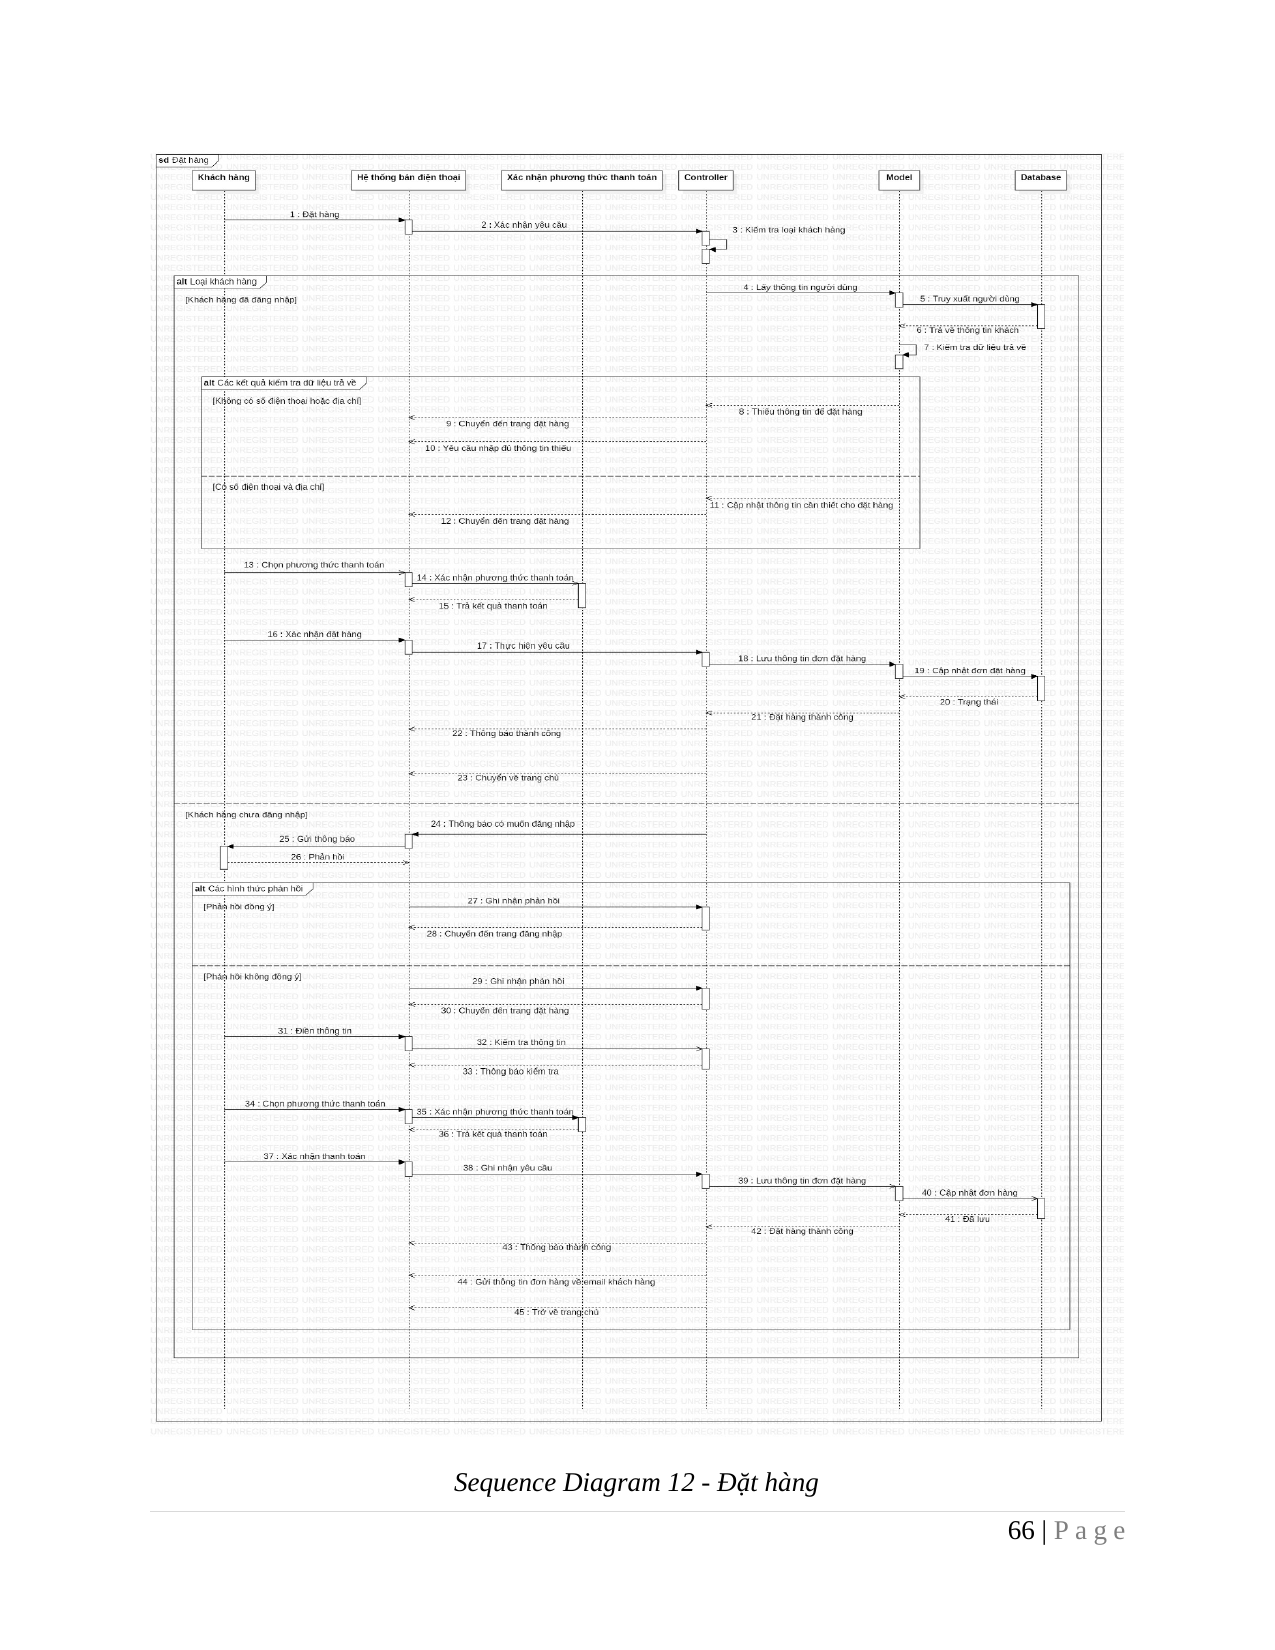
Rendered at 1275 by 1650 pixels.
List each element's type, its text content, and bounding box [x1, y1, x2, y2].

text Sequence Diagram 12 - Đặt hàng [150, 1466, 1125, 1497]
picture [150, 150, 1124, 1441]
